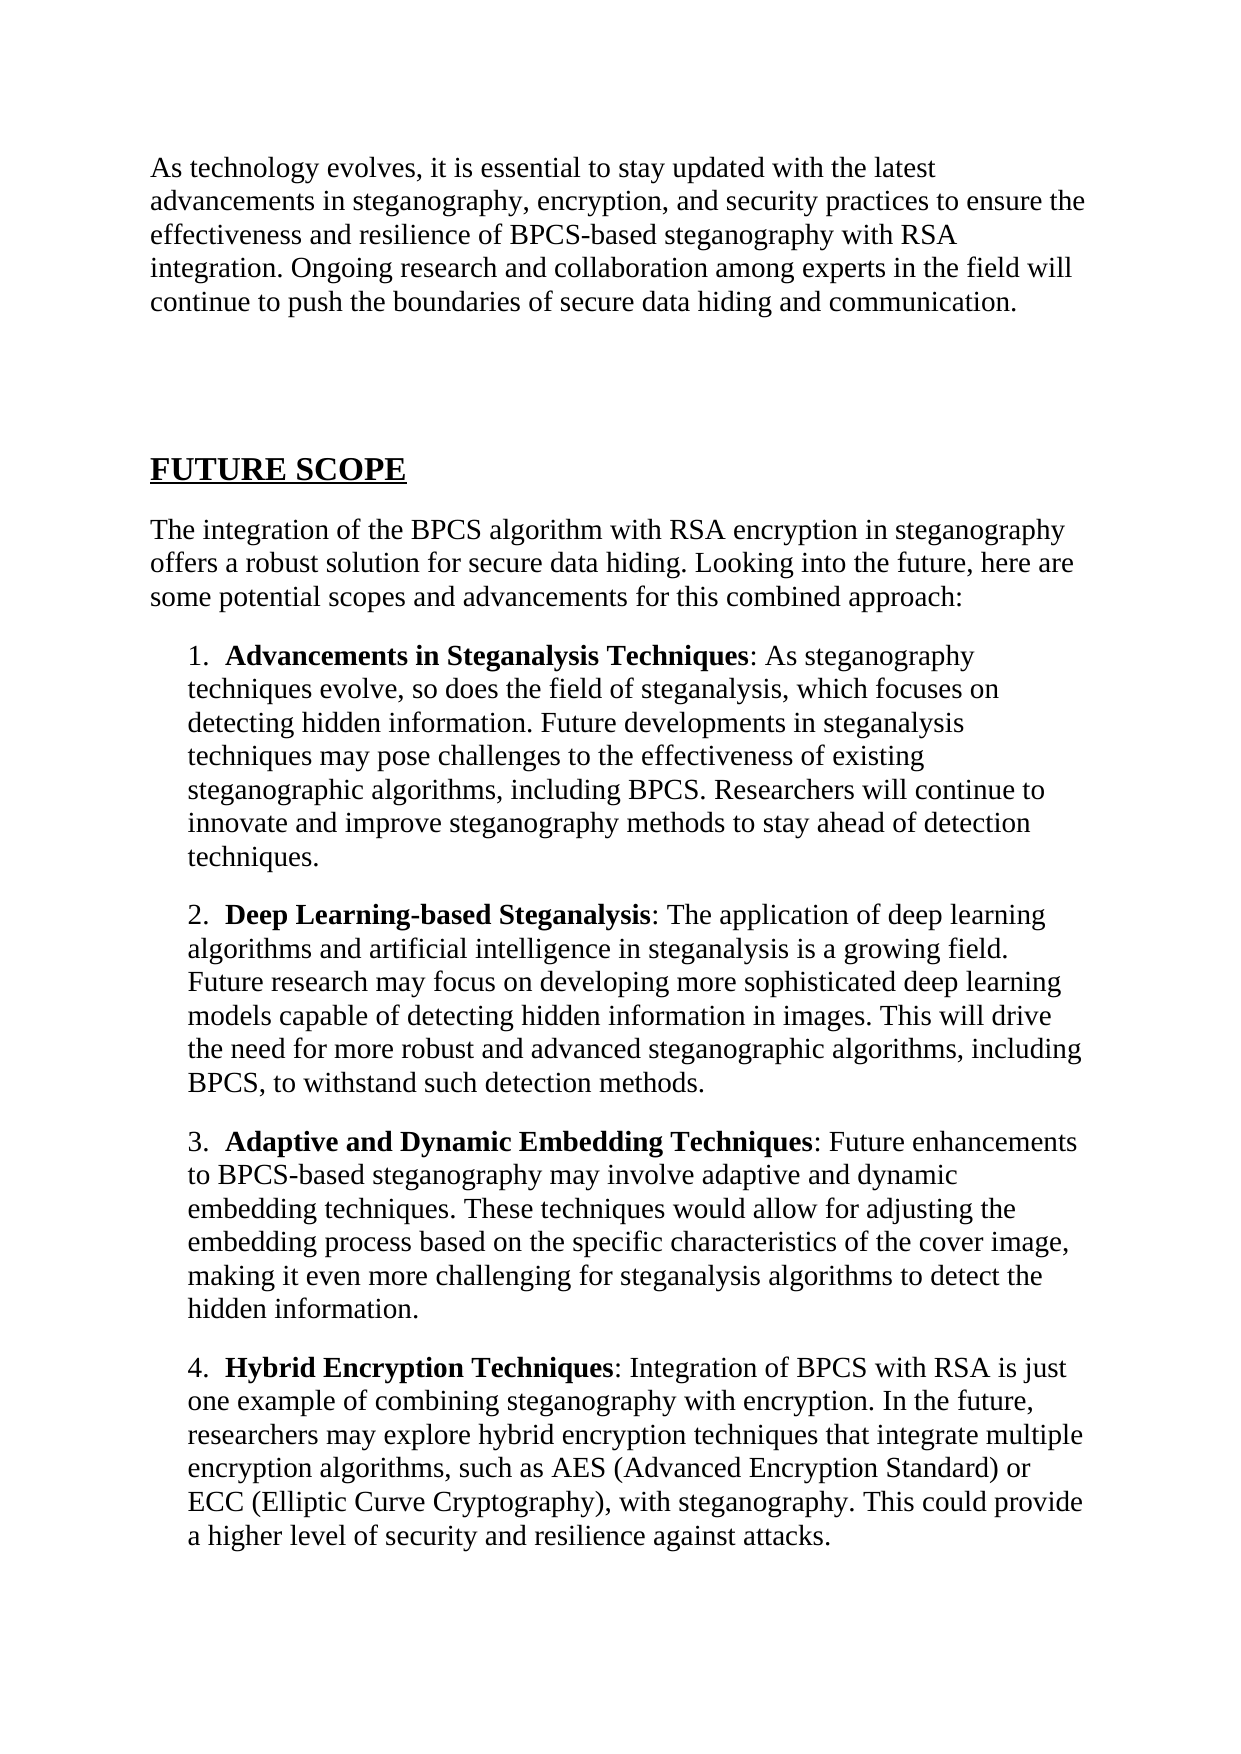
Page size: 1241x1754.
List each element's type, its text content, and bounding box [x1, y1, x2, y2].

text FUTURE SCOPE [150, 449, 1090, 487]
text The integration of the BPCS algorithm with RSA encryption in steganography offers a robust solution for secure data hiding. Looking into the future, here are some potential scopes and advancements for this combined approach: [150, 512, 1090, 613]
text 3. Adaptive and Dynamic Embedding Techniques: Future enhancements to BPCS-based steganography may involve adaptive and dynamic embedding techniques. These techniques would allow for adjusting the embedding process based on the specific characteristics of the cover image, making it even more challenging for steganalysis algorithms to detect the hidden information. [187, 1124, 1090, 1325]
text 2. Deep Learning-based Steganalysis: The application of deep learning algorithms and artificial intelligence in steganalysis is a growing field. Future research may focus on developing more sophisticated deep learning models capable of detecting hidden information in images. This will drive the need for more robust and advanced steganographic algorithms, including BPCS, to withstand such detection methods. [187, 897, 1090, 1099]
text 1. Advancements in Steganalysis Techniques: As steganography techniques evolve, so does the field of steganalysis, which focuses on detecting hidden information. Future developments in steganalysis techniques may pose challenges to the effectiveness of existing steganographic algorithms, including BPCS. Researchers will continue to innovate and improve steganography methods to stay ahead of detection techniques. [187, 638, 1090, 872]
text 4. Hybrid Encryption Techniques: Integration of BPCS with RSA is just one example of combining steganography with encryption. In the future, researchers may explore hybrid encryption techniques that integrate multiple encryption algorithms, such as AES (Advanced Encryption Standard) or ECC (Elliptic Curve Cryptography), with steganography. This could provide a higher level of security and resilience against attacks. [187, 1350, 1090, 1551]
text As technology evolves, it is essential to stay updated with the latest advancements in steganography, encryption, and security practices to ensure the effectiveness and resilience of BPCS-based steganography with RSA integration. Ongoing research and collaboration among experts in the field will continue to push the boundaries of secure data hiding and communication. [150, 150, 1090, 318]
